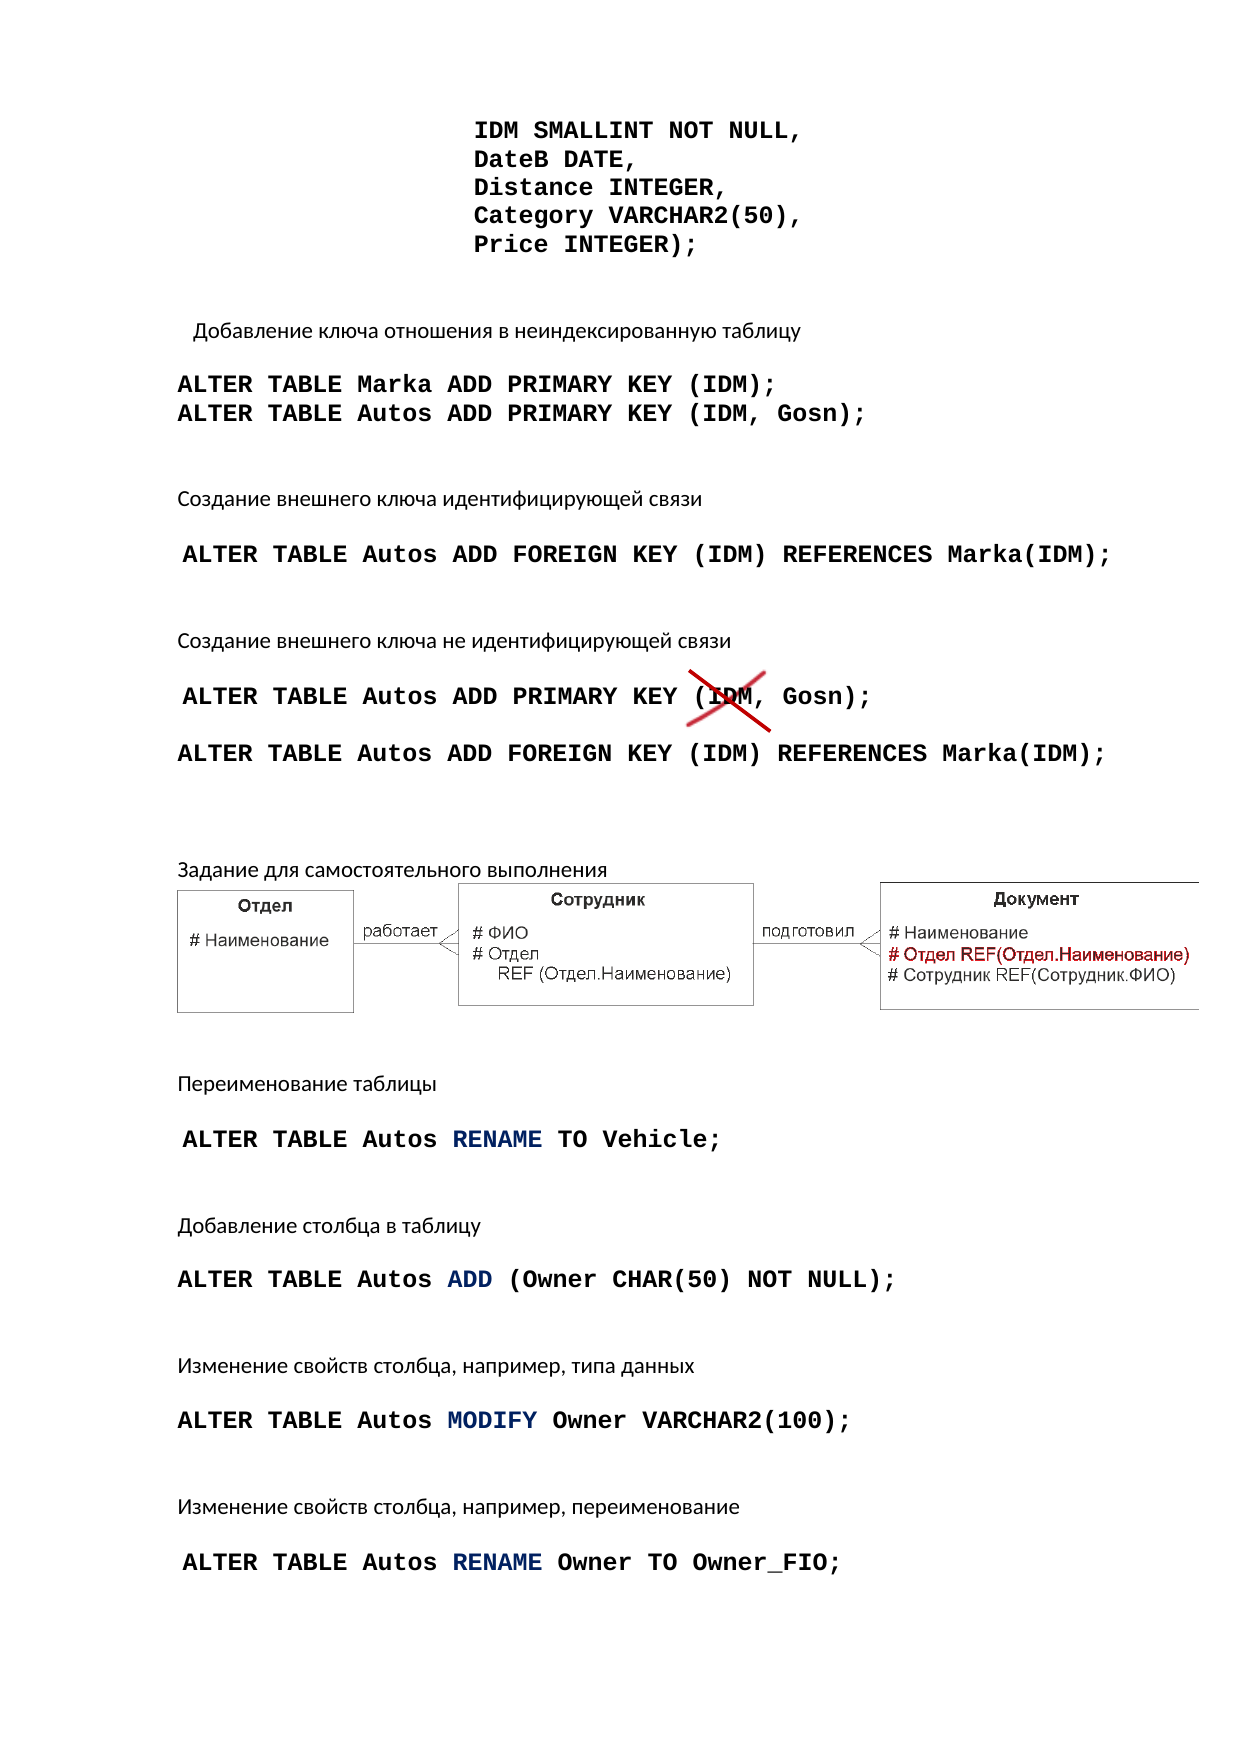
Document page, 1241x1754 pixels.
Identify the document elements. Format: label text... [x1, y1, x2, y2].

text Переименование таблицы [177, 1069, 1152, 1097]
text Price INTEGER); [458, 231, 1152, 260]
text DateB DATE, [458, 146, 1152, 175]
picture [679, 712, 774, 735]
text Изменение свойств столбца, например, типа данных [177, 1351, 1152, 1379]
text ALTER TABLE Autos ADD PRIMARY KEY (IDM, Gosn); [177, 400, 1152, 428]
text ALTER TABLE Autos RENAME TO Vehicle; [177, 1125, 1152, 1155]
text ALTER TABLE Autos RENAME Owner TO Owner_FIO; [177, 1548, 1152, 1578]
text ALTER TABLE Autos ADD PRIMARY KEY (IDM, Gosn); [709, 682, 1152, 712]
text Category VARCHAR2(50), [458, 203, 1152, 231]
text Создание внешнего ключа идентифицирующей связи [177, 484, 1152, 513]
text ALTER TABLE Autos ADD FOREIGN KEY (IDM) REFERENCES Marka(IDM); [177, 541, 1152, 570]
text Distance INTEGER, [458, 175, 1152, 203]
text ALTER TABLE Autos ADD FOREIGN KEY (IDM) REFERENCES Marka(IDM); [177, 741, 1152, 769]
text ALTER TABLE Marka ADD PRIMARY KEY (IDM); [177, 372, 1152, 400]
text IDM SMALLINT NOT NULL, [458, 118, 1152, 146]
text Создание внешнего ключа не идентифицирующей связи [177, 626, 1152, 654]
text ALTER TABLE Autos ADD (Owner CHAR(50) NOT NULL); [177, 1267, 1152, 1295]
text ALTER TABLE Autos MODIFY Owner VARCHAR2(100); [177, 1407, 1152, 1436]
text Задание для самостоятельного выполнения [177, 855, 1152, 882]
text ALTER TABLE Autos ADD PRIMARY KEY (IDM, Gosn); [177, 682, 740, 712]
picture [679, 662, 774, 682]
text Изменение свойств столбца, например, переименование [177, 1492, 1152, 1520]
picture [177, 882, 1199, 1013]
text Добавление столбца в таблицу [177, 1211, 1152, 1239]
text Добавление ключа отношения в неиндексированную таблицу [177, 316, 1152, 344]
